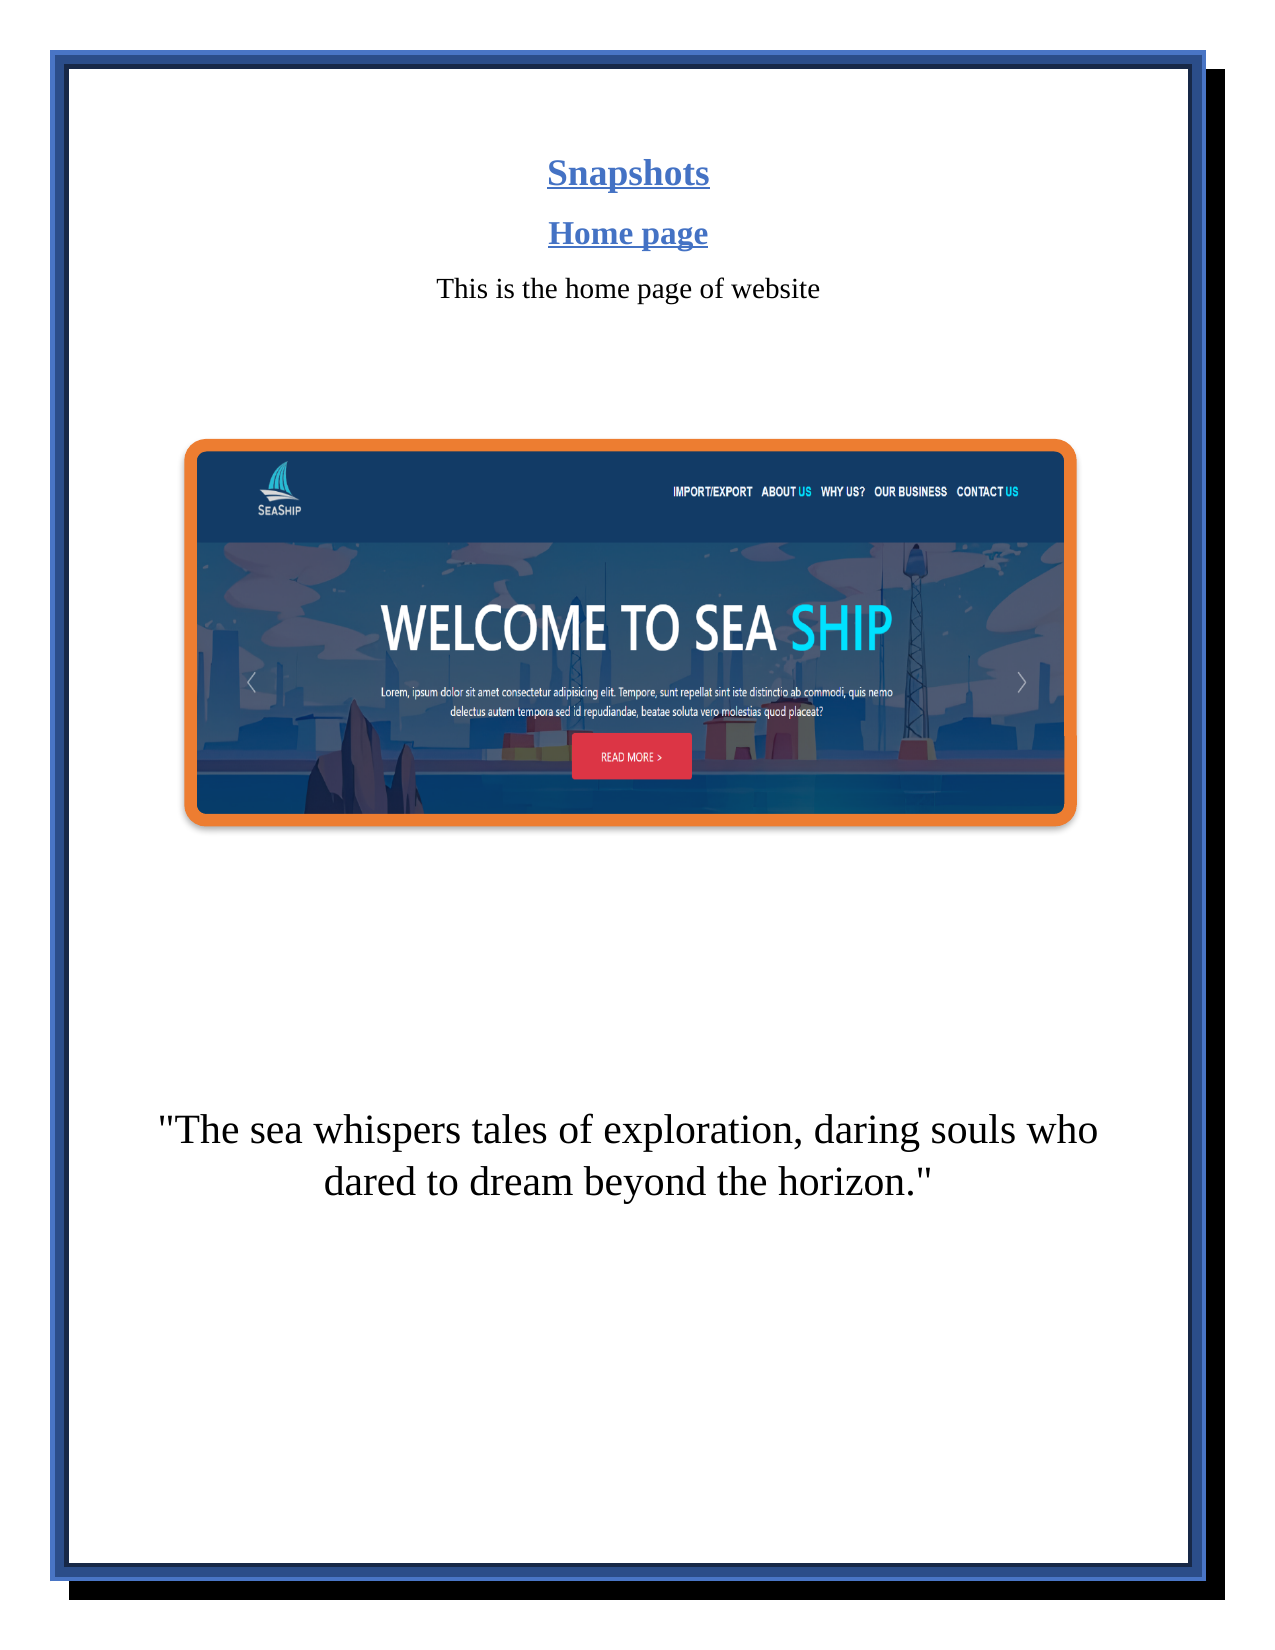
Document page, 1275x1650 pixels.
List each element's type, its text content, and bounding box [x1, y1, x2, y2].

picture [197, 452, 1064, 813]
text Home page [150, 213, 1106, 252]
text This is the home page of website [150, 271, 1106, 305]
text "The sea whispers tales of exploration, daring souls who dared to dream beyond the horizon." [150, 1105, 1106, 1204]
text Snapshots [150, 150, 1106, 193]
